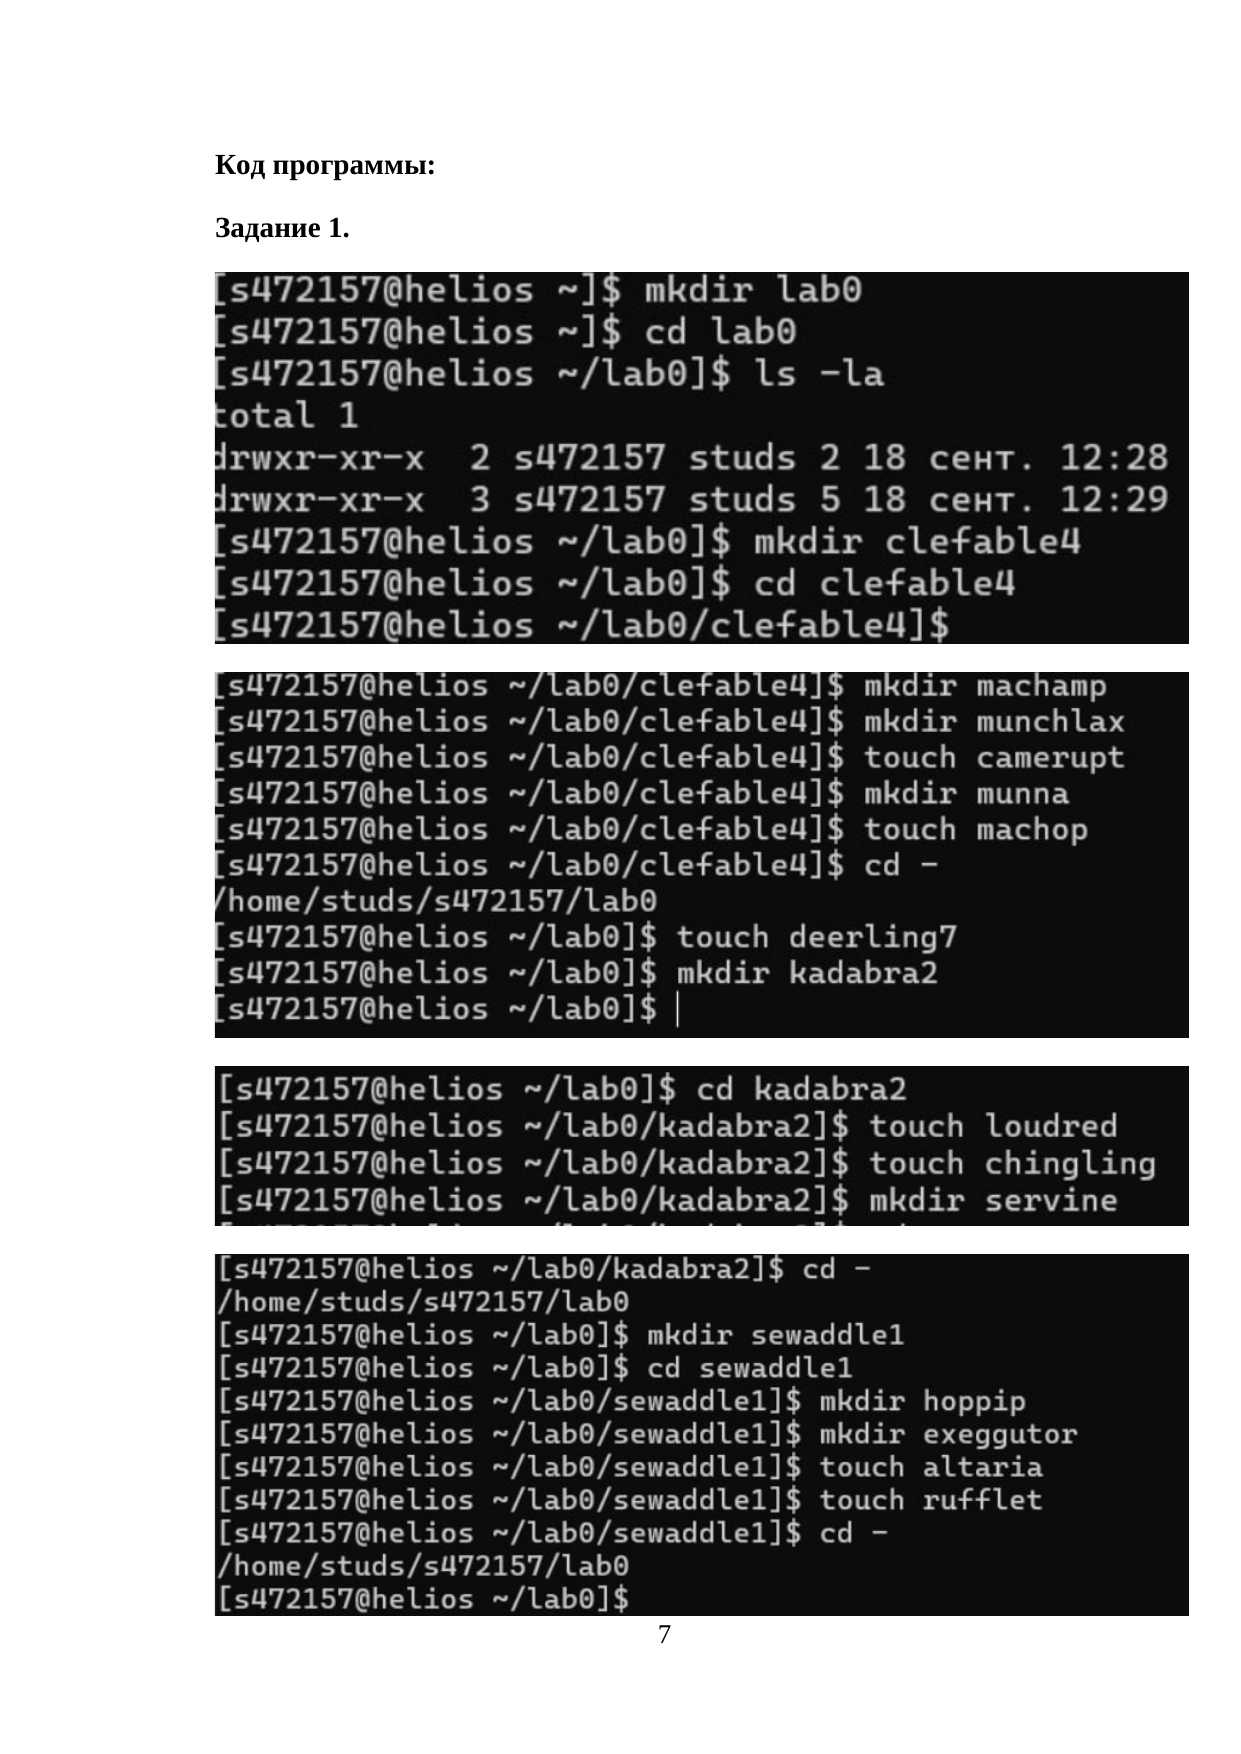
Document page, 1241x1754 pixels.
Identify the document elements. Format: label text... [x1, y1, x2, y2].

picture [214, 1254, 1189, 1616]
text Код программы: [215, 147, 1152, 181]
picture [214, 1066, 1189, 1226]
picture [214, 272, 1189, 644]
picture [214, 672, 1189, 1038]
text Задание 1. [215, 210, 1152, 243]
